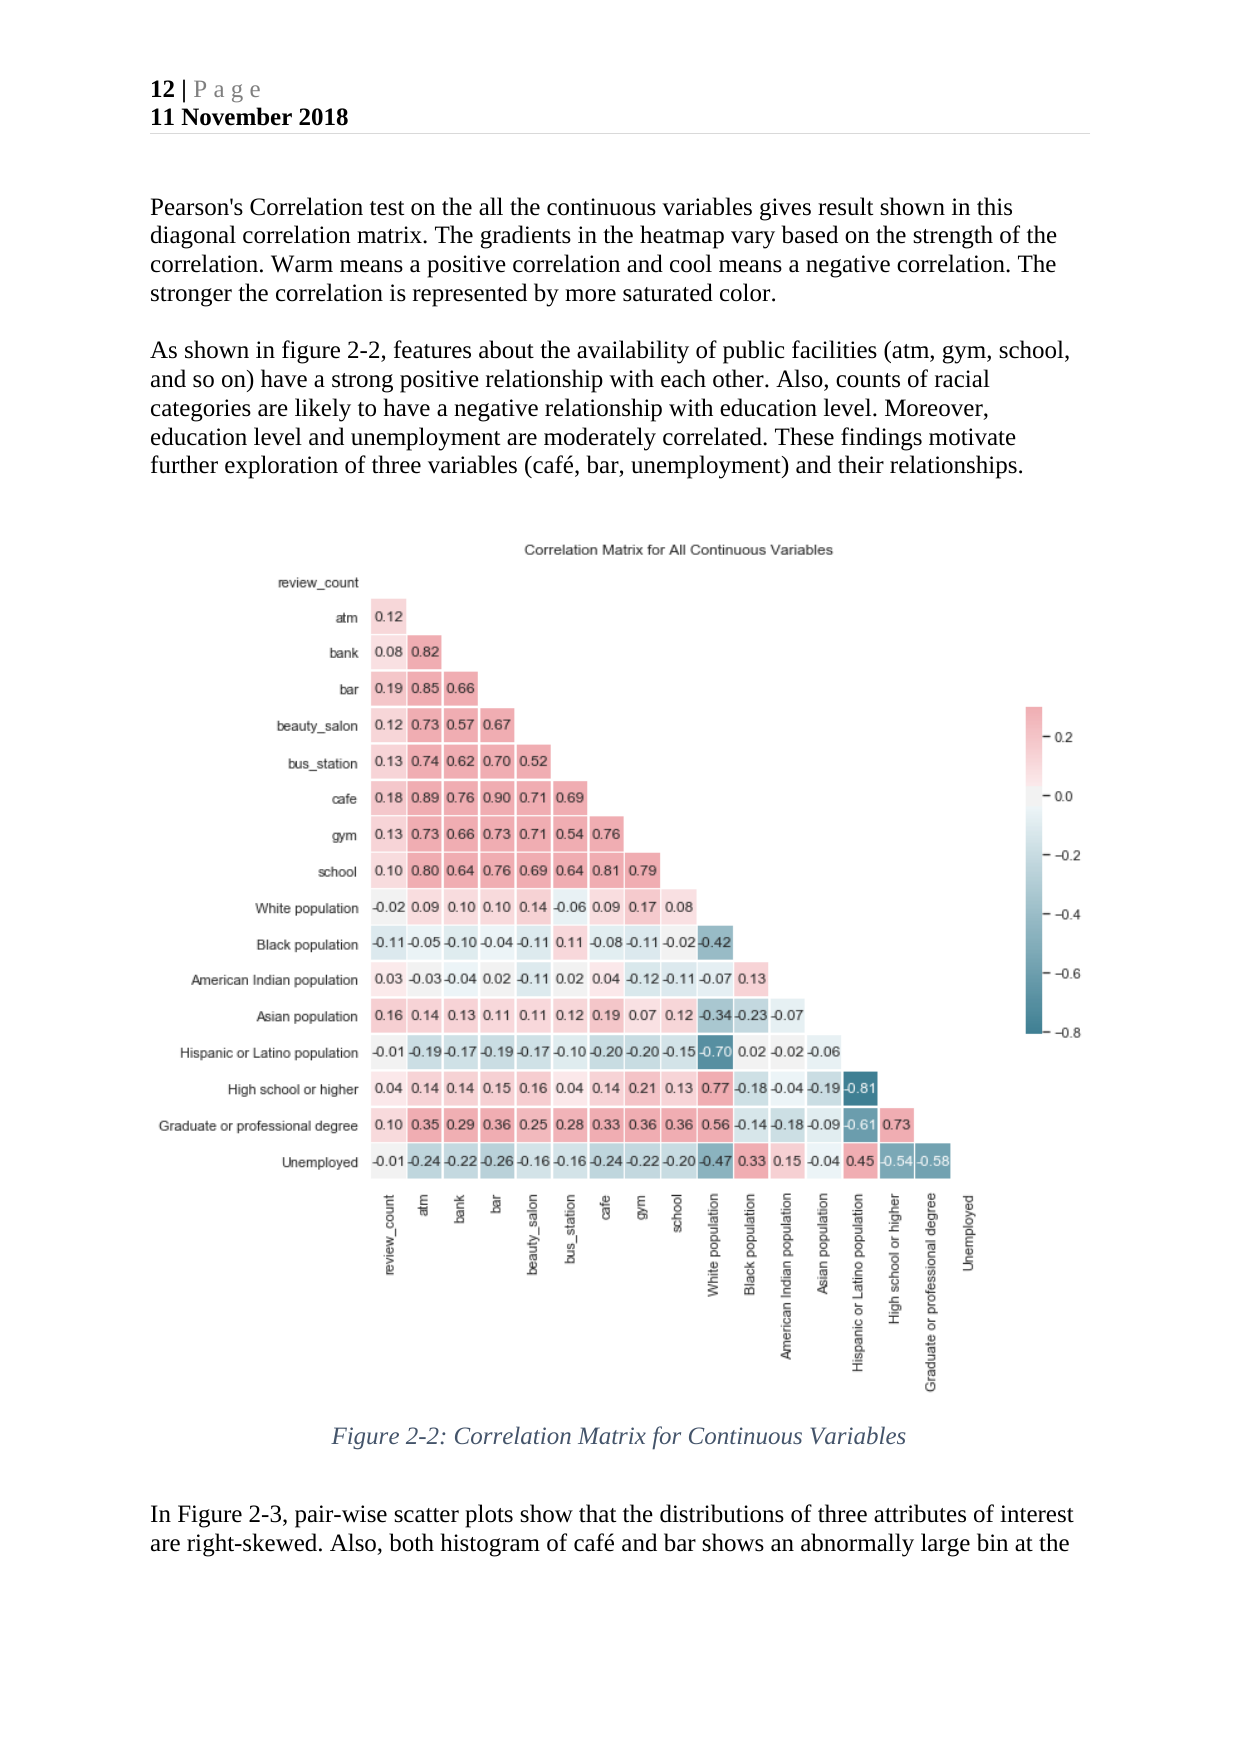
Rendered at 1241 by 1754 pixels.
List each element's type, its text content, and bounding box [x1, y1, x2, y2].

text Figure 2-2: Correlation Matrix for Continuous Variables [150, 1421, 1090, 1449]
text As shown in figure 2-2, features about the availability of public facilities (atm, gym, school, and so on) have a strong positive relationship with each other. Also, counts of racial categories are likely to have a negative relationship with education level. Moreover, education level and unemployment are moderately correlated. These findings motivate further exploration of three variables (café, bar, unemployment) and their relationships. [150, 336, 1090, 479]
picture [150, 536, 1090, 1400]
text Pearson's Correlation test on the all the continuous variables gives result shown in this diagonal correlation matrix. The gradients in the heatmap vary based on the strength of the correlation. Warm means a positive correlation and cool means a negative correlation. The stronger the correlation is represented by more saturated color. [150, 192, 1090, 307]
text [150, 1499, 1090, 1557]
